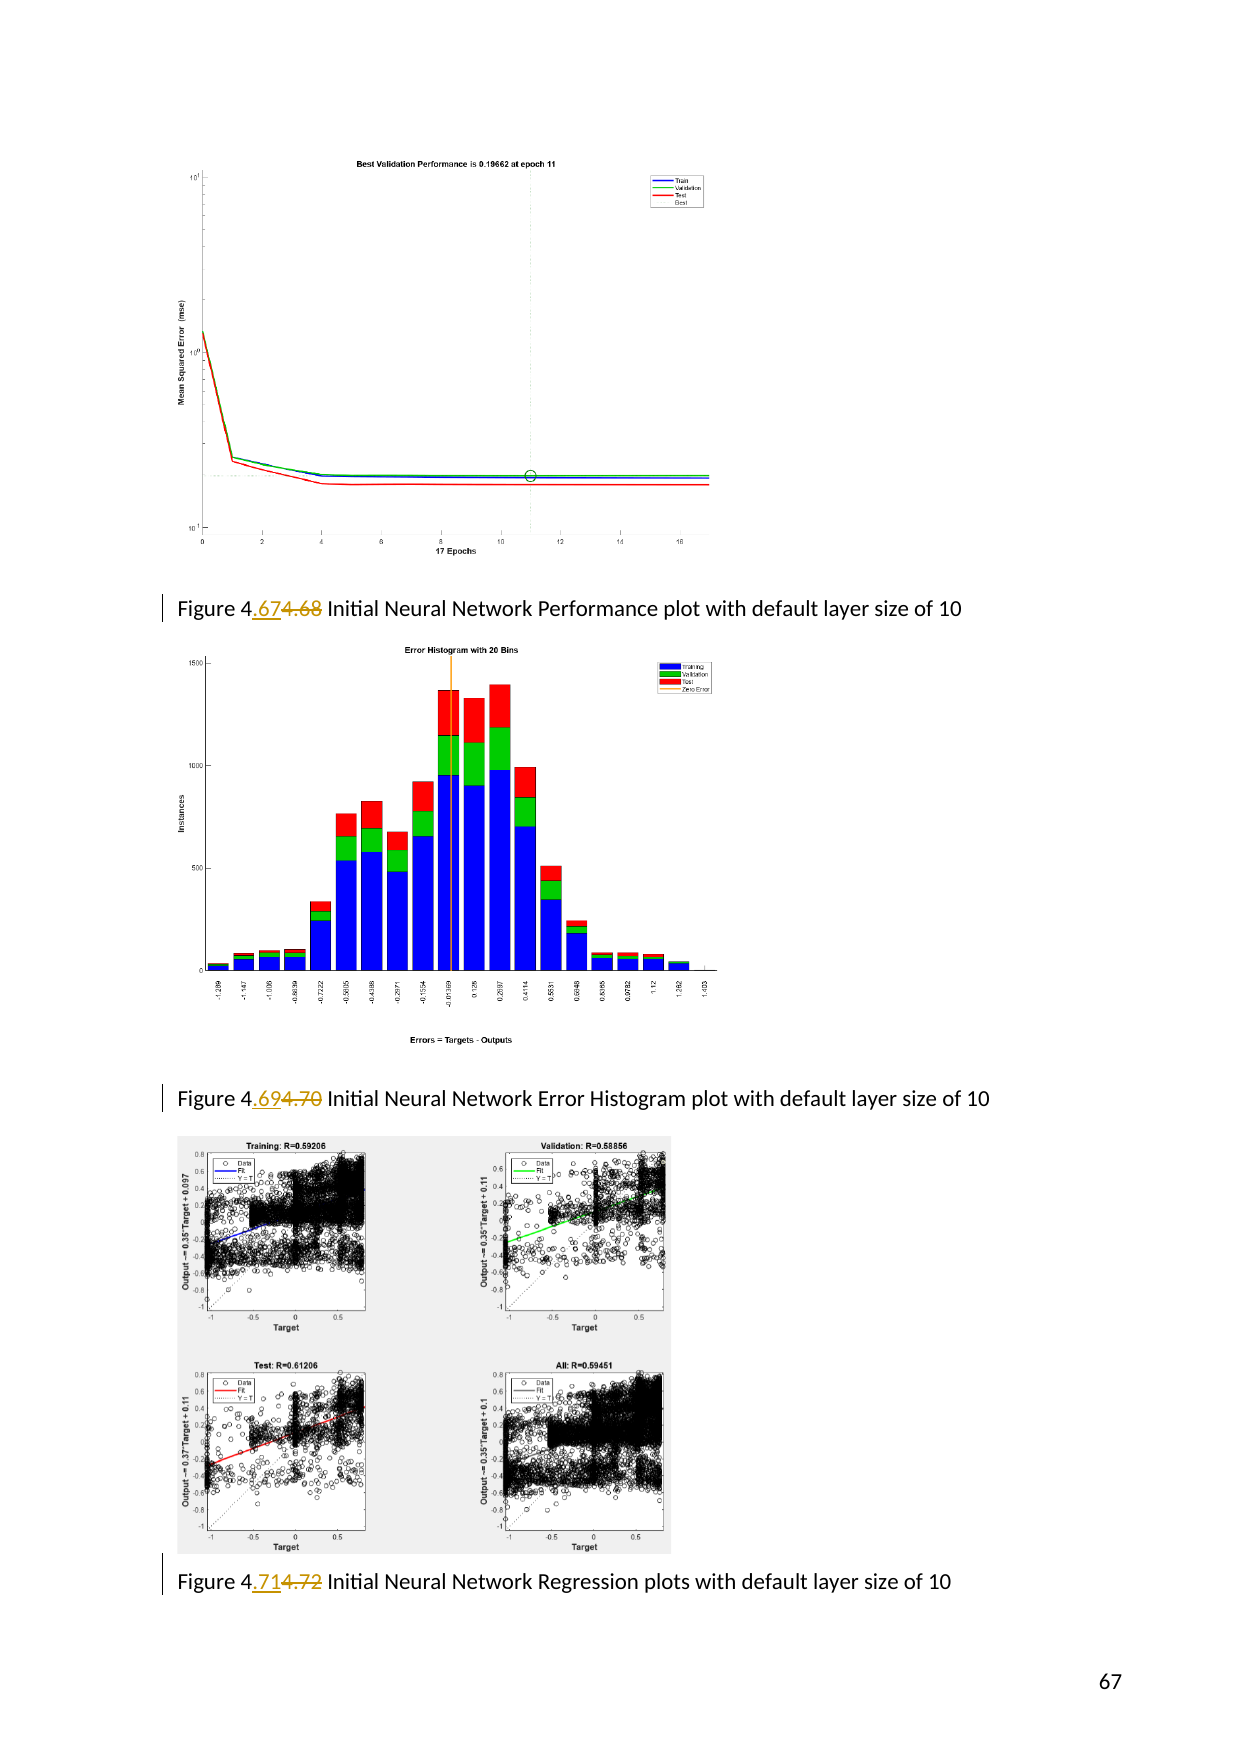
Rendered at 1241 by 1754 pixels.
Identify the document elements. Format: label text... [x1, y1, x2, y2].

picture [177, 1136, 672, 1554]
picture [177, 160, 710, 556]
text Figure 4 Initial Neural Network Error Histogram plot with default layer size of 10 [177, 1084, 1122, 1112]
picture [177, 647, 718, 1045]
text Figure 4 Initial Neural Network Performance plot with default layer size of 10 [177, 594, 1122, 622]
